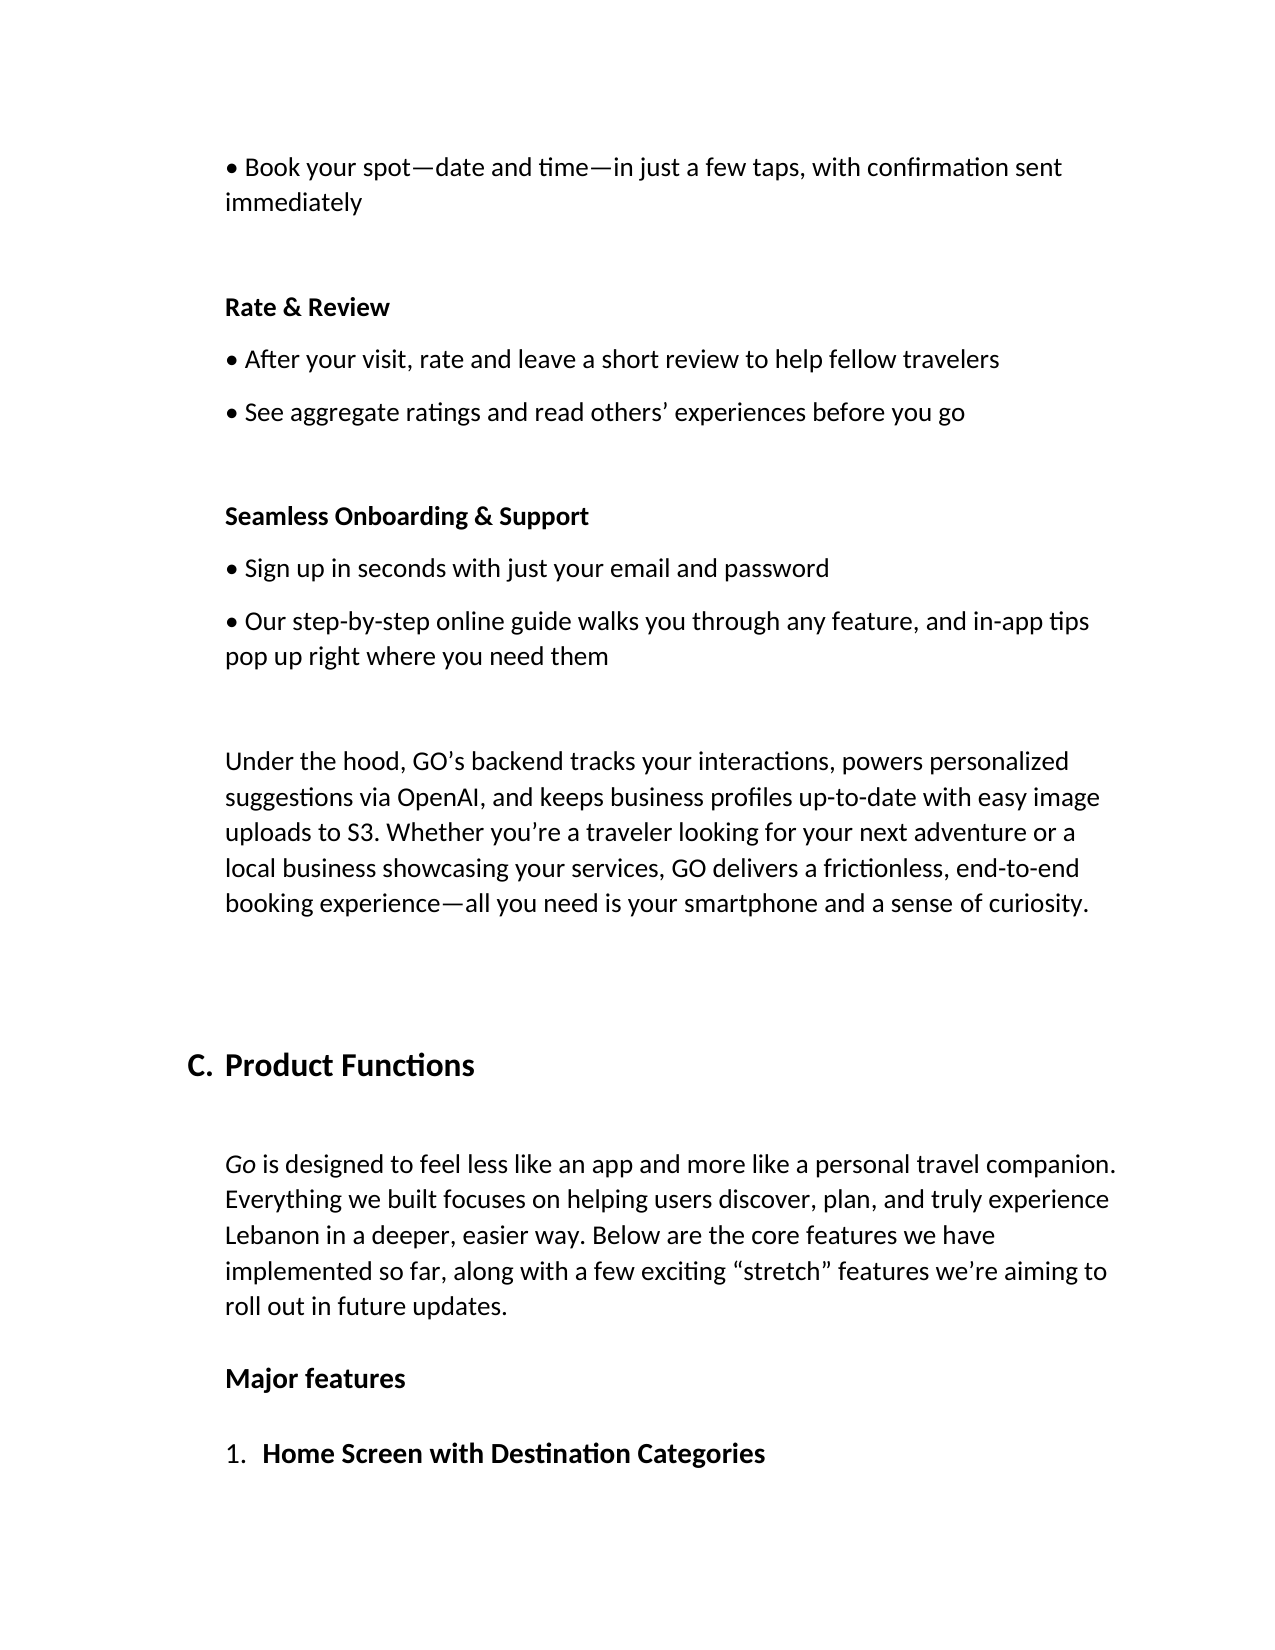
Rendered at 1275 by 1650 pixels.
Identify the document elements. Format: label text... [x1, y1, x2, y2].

list Home Screen with Destination Categories [225, 1435, 1125, 1470]
text • Our step-by-step online guide walks you through any feature, and in-app tips pop up right where you need them [225, 604, 1125, 673]
text • See aggregate ratings and read others’ experiences before you go [225, 395, 1125, 428]
text Seamless Onboarding & Support [225, 499, 1125, 532]
text • Book your spot—date and time—in just a few taps, with confirmation sent immediately [225, 150, 1125, 219]
list Major features [225, 1361, 1125, 1396]
text Under the hood, GO’s backend tracks your interactions, powers personalized suggestions via OpenAI, and keeps business profiles up-to-date with easy image uploads to S3. Whether you’re a traveler looking for your next adventure or a local business showcasing your services, GO delivers a frictionless, end-to-end booking experience—all you need is your smartphone and a sense of curiosity. [225, 744, 1125, 920]
text Rate & Review [225, 290, 1125, 323]
text • After your visit, rate and leave a short review to help fellow travelers [225, 342, 1125, 376]
list Go is designed to feel less like an app and more like a personal travel companion. Everything we built focuses on helping users discover, plan, and truly experience Lebanon in a deeper, easier way. Below are the core features we have implemented so far, along with a few exciting “stretch” features we’re aiming to roll out in future updates. [225, 1147, 1125, 1322]
text • Sign up in seconds with just your email and password [225, 552, 1125, 585]
subtitle Product Functions [187, 1043, 1125, 1084]
